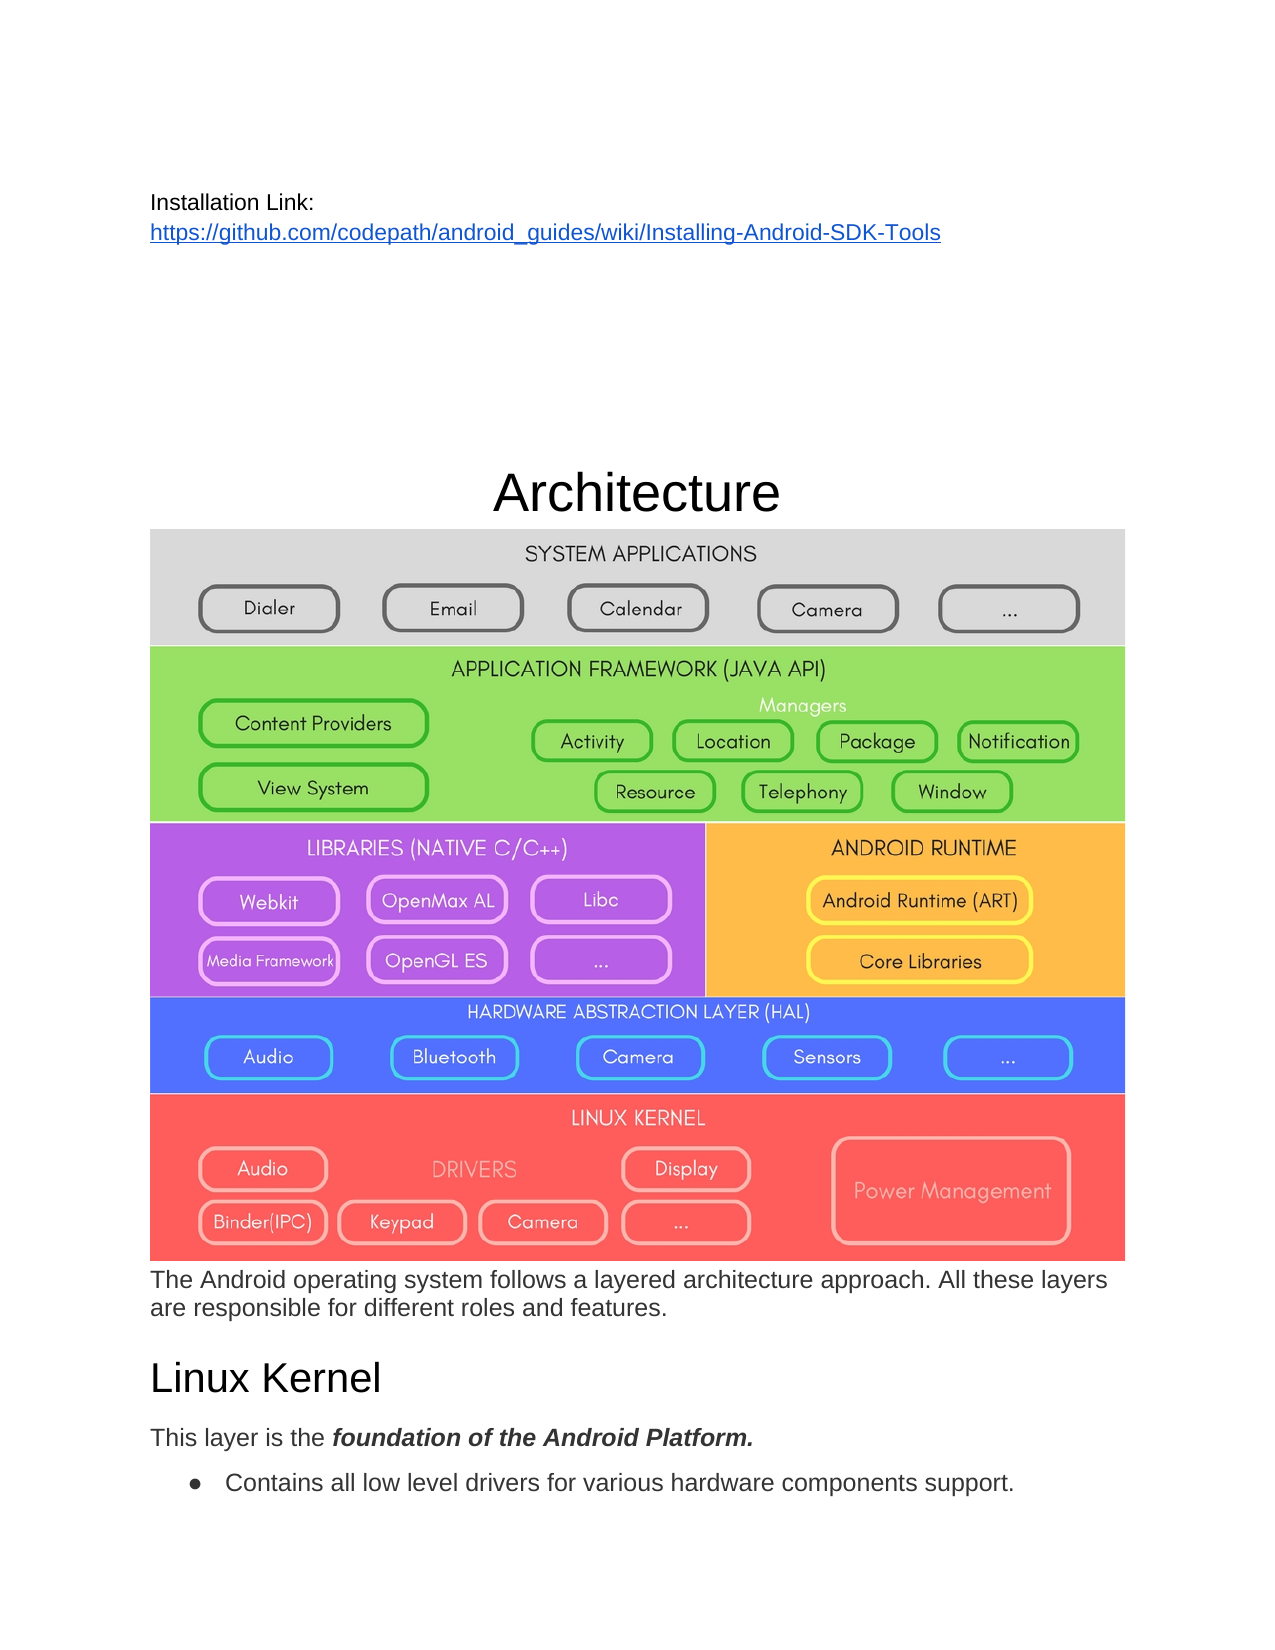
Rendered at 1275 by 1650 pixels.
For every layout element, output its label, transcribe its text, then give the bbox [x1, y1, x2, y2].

subtitle Linux Kernel [150, 1353, 1125, 1401]
text Installation Link: [150, 189, 1125, 216]
text The Android operating system follows a layered architecture approach. All these layers are responsible for different roles and features. [150, 1265, 1125, 1322]
picture [150, 529, 1125, 1261]
text This layer is the foundation of the Android Platform. [150, 1423, 1125, 1452]
title Architecture [150, 461, 1125, 523]
list Contains all low level drivers for various hardware components support. [187, 1468, 1125, 1497]
text https://github.com/codepath/android_guides/wiki/Installing-Android-SDK-Tools [150, 219, 1125, 246]
